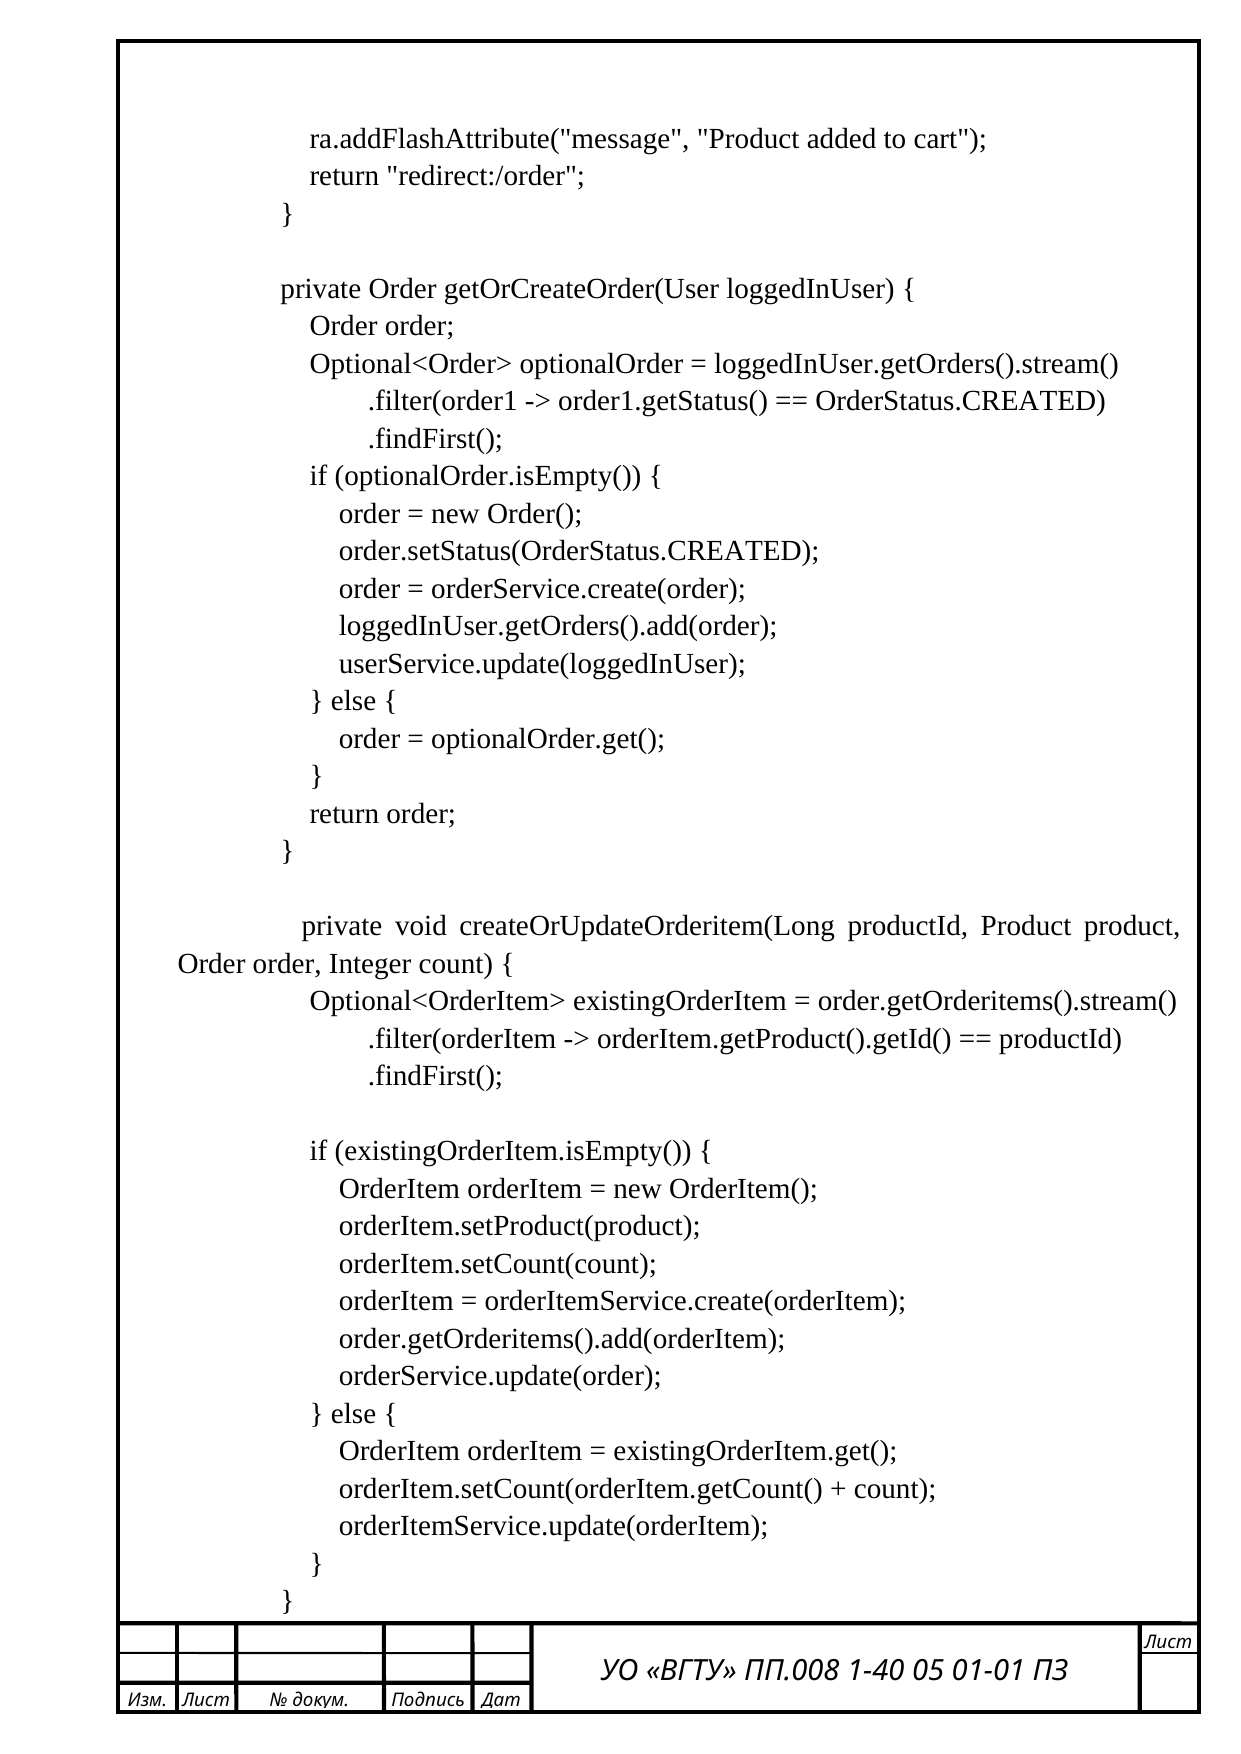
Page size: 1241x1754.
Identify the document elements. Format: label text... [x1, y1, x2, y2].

text order = new Order(); [177, 493, 1181, 531]
text OrderItem orderItem = new OrderItem(); [177, 1168, 1181, 1206]
text } else { [177, 1393, 1181, 1431]
text } [177, 193, 1181, 231]
text Optional<OrderItem> existingOrderItem = order.getOrderitems().stream() [177, 981, 1181, 1018]
text orderItem.setCount(orderItem.getCount() + count); [177, 1468, 1181, 1506]
text orderItem.setCount(count); [177, 1243, 1181, 1281]
text .findFirst(); [177, 418, 1181, 456]
text orderItem.setProduct(product); [177, 1206, 1181, 1243]
text } [177, 831, 1181, 868]
text .filter(orderItem -> orderItem.getProduct().getId() == productId) [177, 1018, 1181, 1056]
text } [177, 756, 1181, 793]
text Optional<Order> optionalOrder = loggedInUser.getOrders().stream() [177, 343, 1181, 381]
text } else { [177, 681, 1181, 718]
text userService.update(loggedInUser); [177, 643, 1181, 681]
text order.getOrderitems().add(orderItem); [177, 1318, 1181, 1356]
text loggedInUser.getOrders().add(order); [177, 606, 1181, 643]
text private Order getOrCreateOrder(User loggedInUser) { [177, 268, 1181, 306]
text order.setStatus(OrderStatus.CREATED); [177, 531, 1181, 568]
text OrderItem orderItem = existingOrderItem.get(); [177, 1431, 1181, 1468]
text orderService.update(order); [177, 1356, 1181, 1393]
text return order; [177, 793, 1181, 831]
text } [177, 1581, 1181, 1618]
text if (existingOrderItem.isEmpty()) { [177, 1131, 1181, 1168]
text } [177, 1543, 1181, 1581]
text return "redirect:/order"; [177, 156, 1181, 193]
text orderItemService.update(orderItem); [177, 1506, 1181, 1543]
text orderItem = orderItemService.create(orderItem); [177, 1281, 1181, 1318]
text if (optionalOrder.isEmpty()) { [177, 456, 1181, 493]
text order = orderService.create(order); [177, 568, 1181, 606]
text ra.addFlashAttribute("message", "Product added to cart"); [177, 118, 1181, 156]
text private void createOrUpdateOrderitem(Long productId, Product product, Order order, Integer count) { [177, 906, 1181, 981]
text .filter(order1 -> order1.getStatus() == OrderStatus.CREATED) [177, 381, 1181, 418]
text Order order; [177, 306, 1181, 343]
text .findFirst(); [177, 1056, 1181, 1093]
text order = optionalOrder.get(); [177, 718, 1181, 756]
